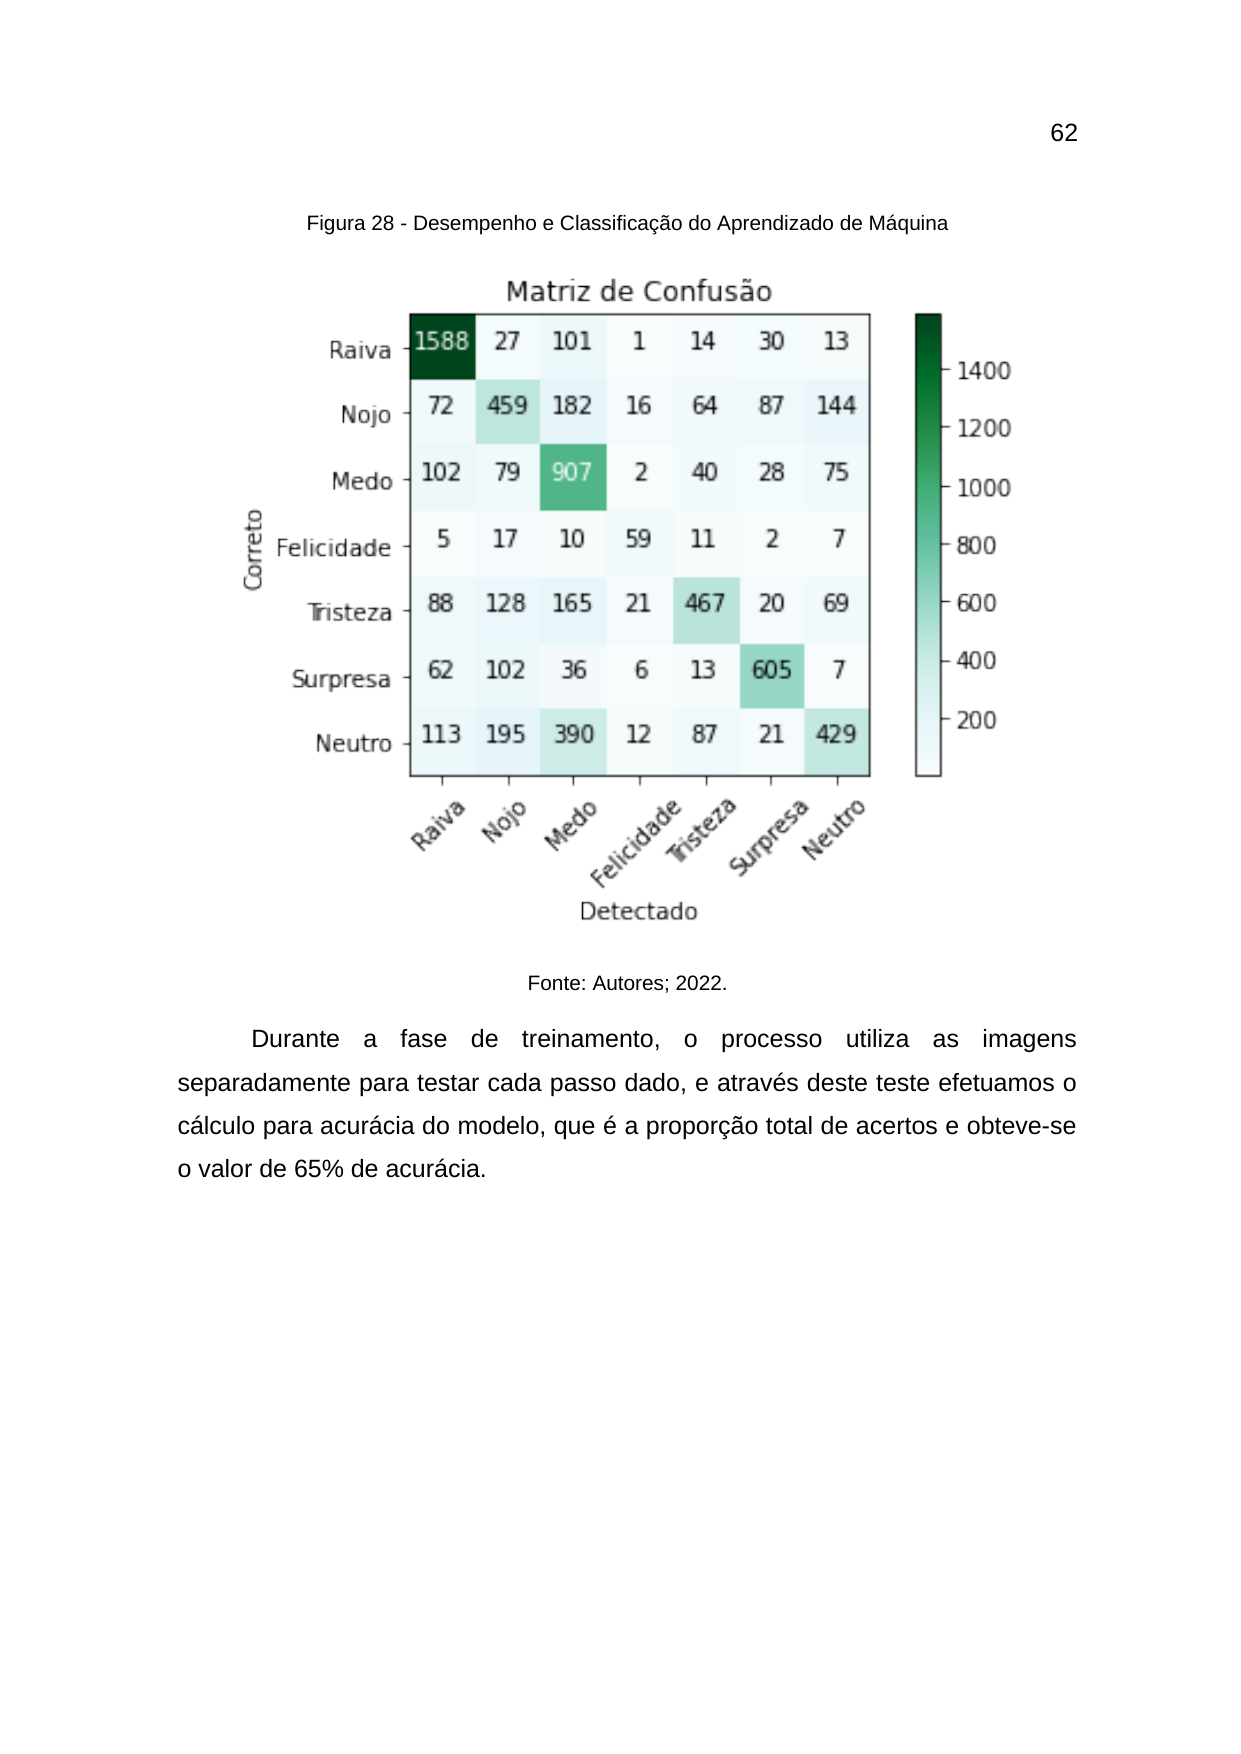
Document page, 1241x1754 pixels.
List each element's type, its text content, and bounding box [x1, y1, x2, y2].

text Fonte: Autores; 2022. [177, 971, 1078, 995]
text Durante a fase de treinamento, o processo utiliza as imagens separadamente para testar cada passo dado, e através deste teste efetuamos o cálculo para acurácia do modelo, que é a proporção total de acertos e obteve-se o valor de 65% de acurácia. [177, 1024, 1078, 1182]
picture [228, 264, 1028, 939]
text Figura 28 - Desempenho e Classificação do Aprendizado de Máquina [177, 211, 1078, 234]
